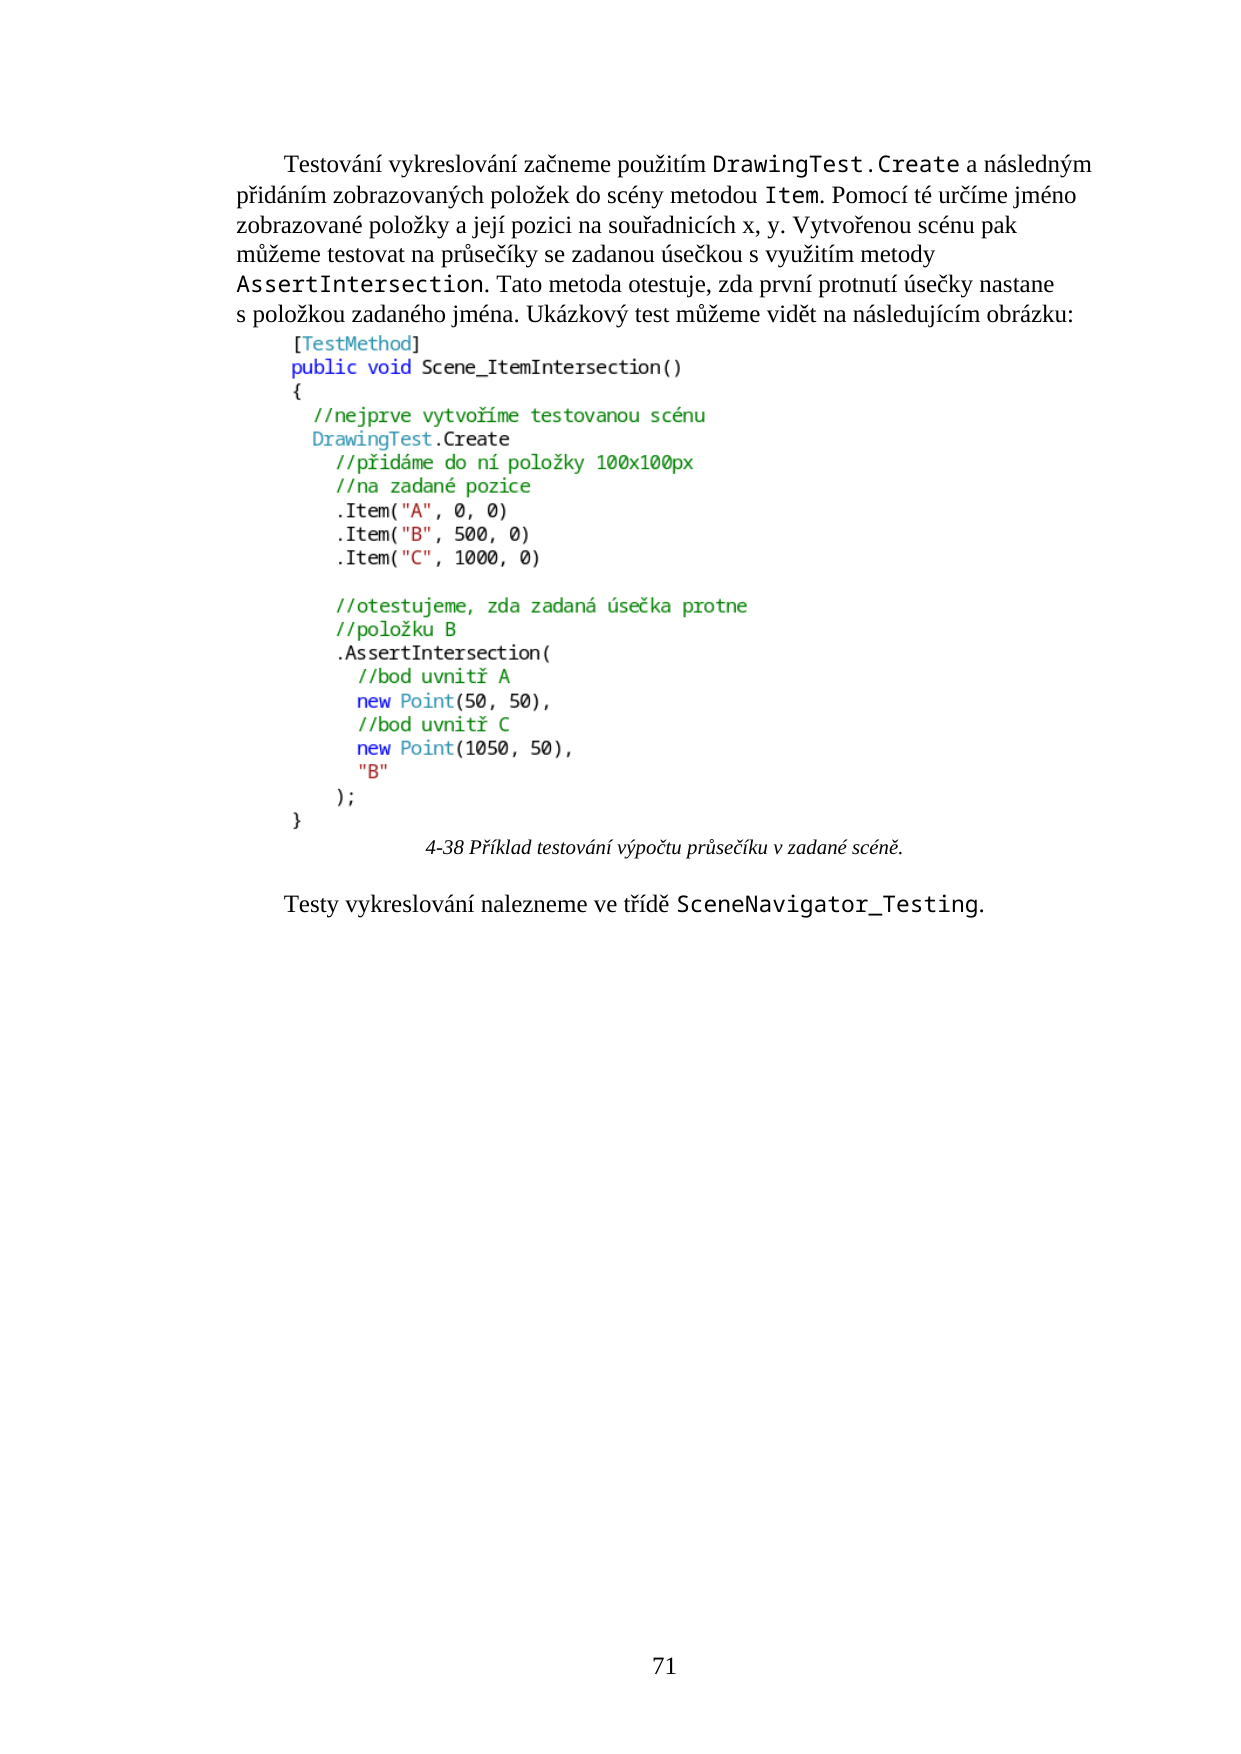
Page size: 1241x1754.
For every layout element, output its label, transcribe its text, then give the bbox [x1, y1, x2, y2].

text Testování vykreslování začneme použitím DrawingTest.Create a následným přidáním zobrazovaných položek do scény metodou Item. Pomocí té určíme jméno zobrazované položky a její pozici na souřadnicích x, y. Vytvořenou scénu pak můžeme testovat na průsečíky se zadanou úsečkou s využitím metody AssertIntersection. Tato metoda otestuje, zda první protnutí úsečky nastane s položkou zadaného jména. Ukázkový test můžeme vidět na následujícím obrázku: [236, 148, 1092, 328]
text Testy vykreslování nalezneme ve třídě SceneNavigator_Testing. [236, 888, 1092, 919]
